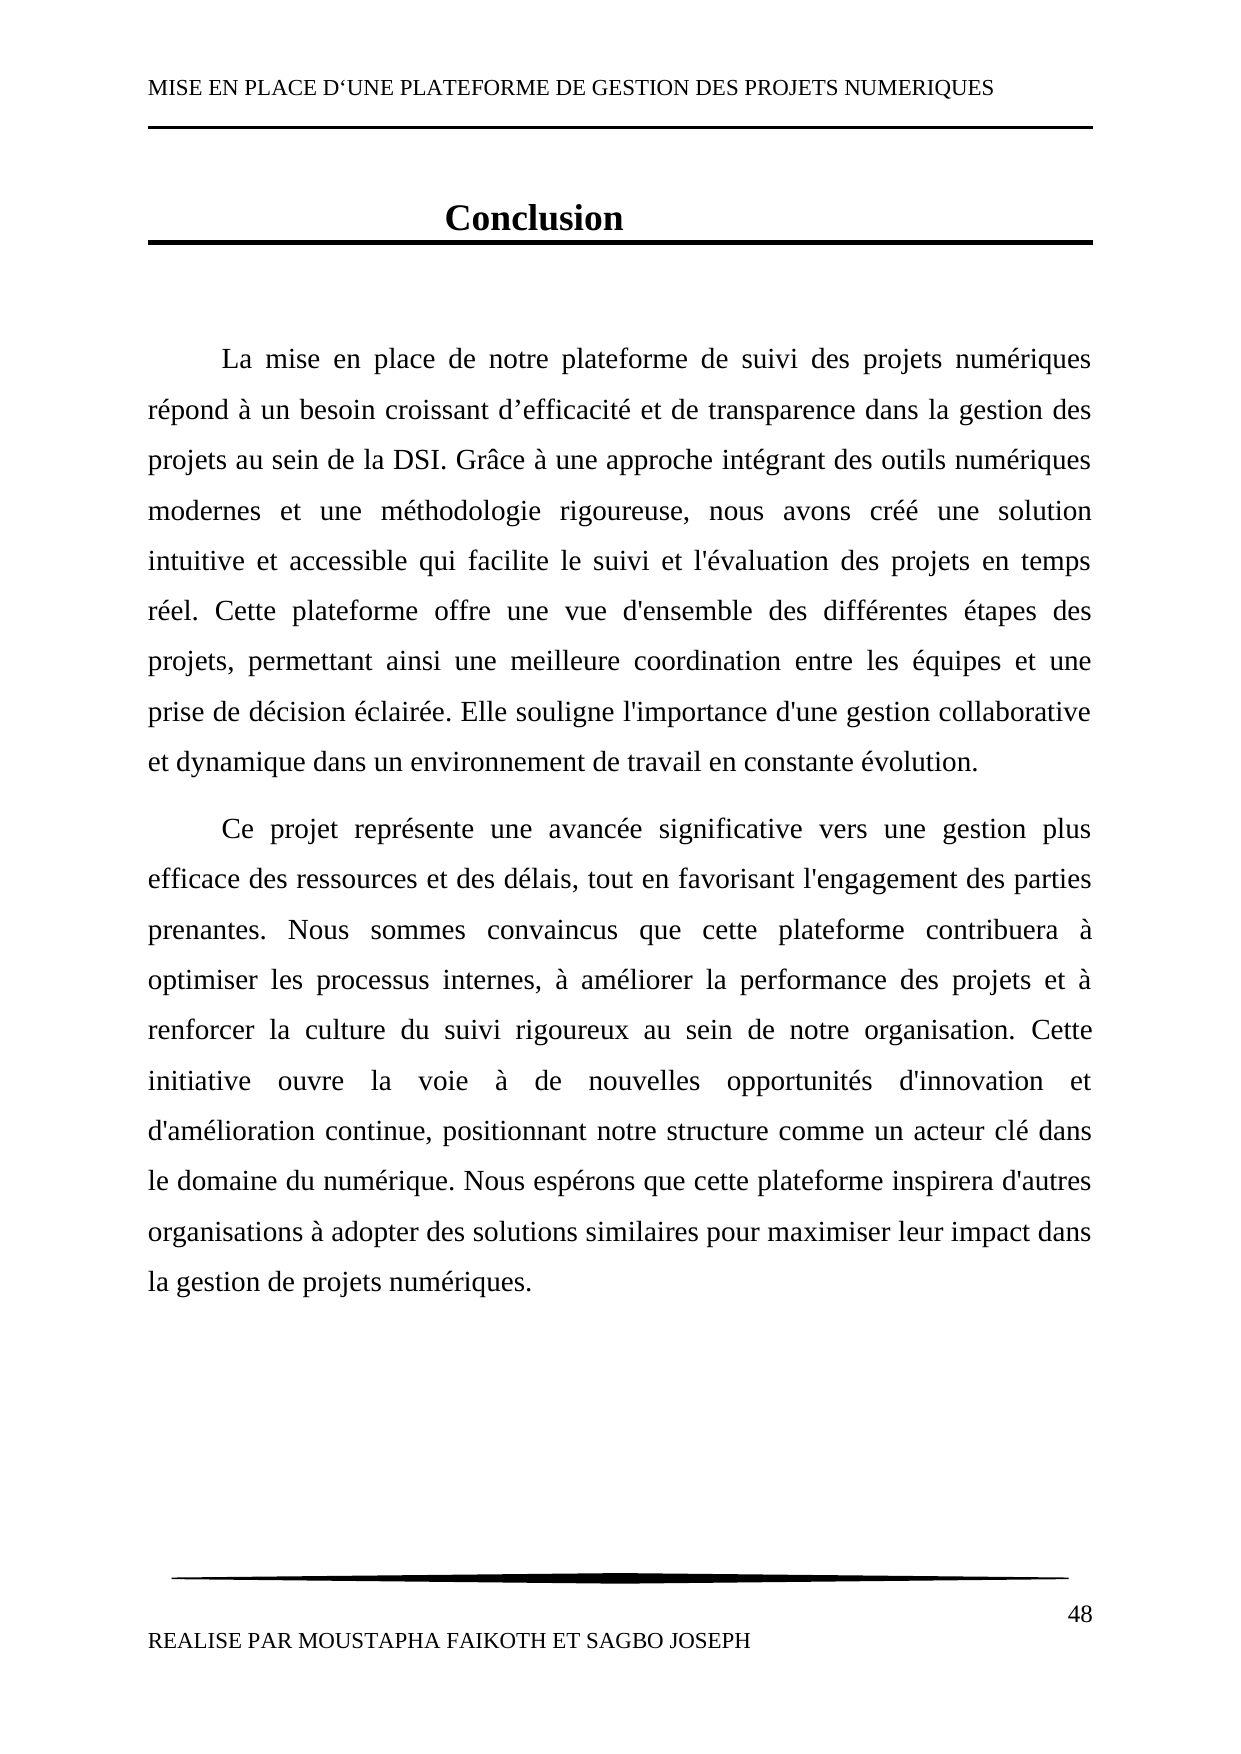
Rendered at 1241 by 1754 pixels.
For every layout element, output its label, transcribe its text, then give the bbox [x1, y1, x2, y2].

subtitle Conclusion [148, 195, 1093, 240]
text Ce projet représente une avancée significative vers une gestion plus efficace des ressources et des délais, tout en favorisant l'engagement des parties prenantes. Nous sommes convaincus que cette plateforme contribuera à optimiser les processus internes, à améliorer la performance des projets et à renforcer la culture du suivi rigoureux au sein de notre organisation. Cette initiative ouvre la voie à de nouvelles opportunités d'innovation et d'amélioration continue, positionnant notre structure comme un acteur clé dans le domaine du numérique. Nous espérons que cette plateforme inspirera d'autres organisations à adopter des solutions similaires pour maximiser leur impact dans la gestion de projets numériques. [148, 811, 1093, 1297]
text La mise en place de notre plateforme de suivi des projets numériques répond à un besoin croissant d’efficacité et de transparence dans la gestion des projets au sein de la DSI. Grâce à une approche intégrant des outils numériques modernes et une méthodologie rigoureuse, nous avons créé une solution intuitive et accessible qui facilite le suivi et l'évaluation des projets en temps réel. Cette plateforme offre une vue d'ensemble des différentes étapes des projets, permettant ainsi une meilleure coordination entre les équipes et une prise de décision éclairée. Elle souligne l'importance d'une gestion collaborative et dynamique dans un environnement de travail en constante évolution. [148, 342, 1093, 778]
